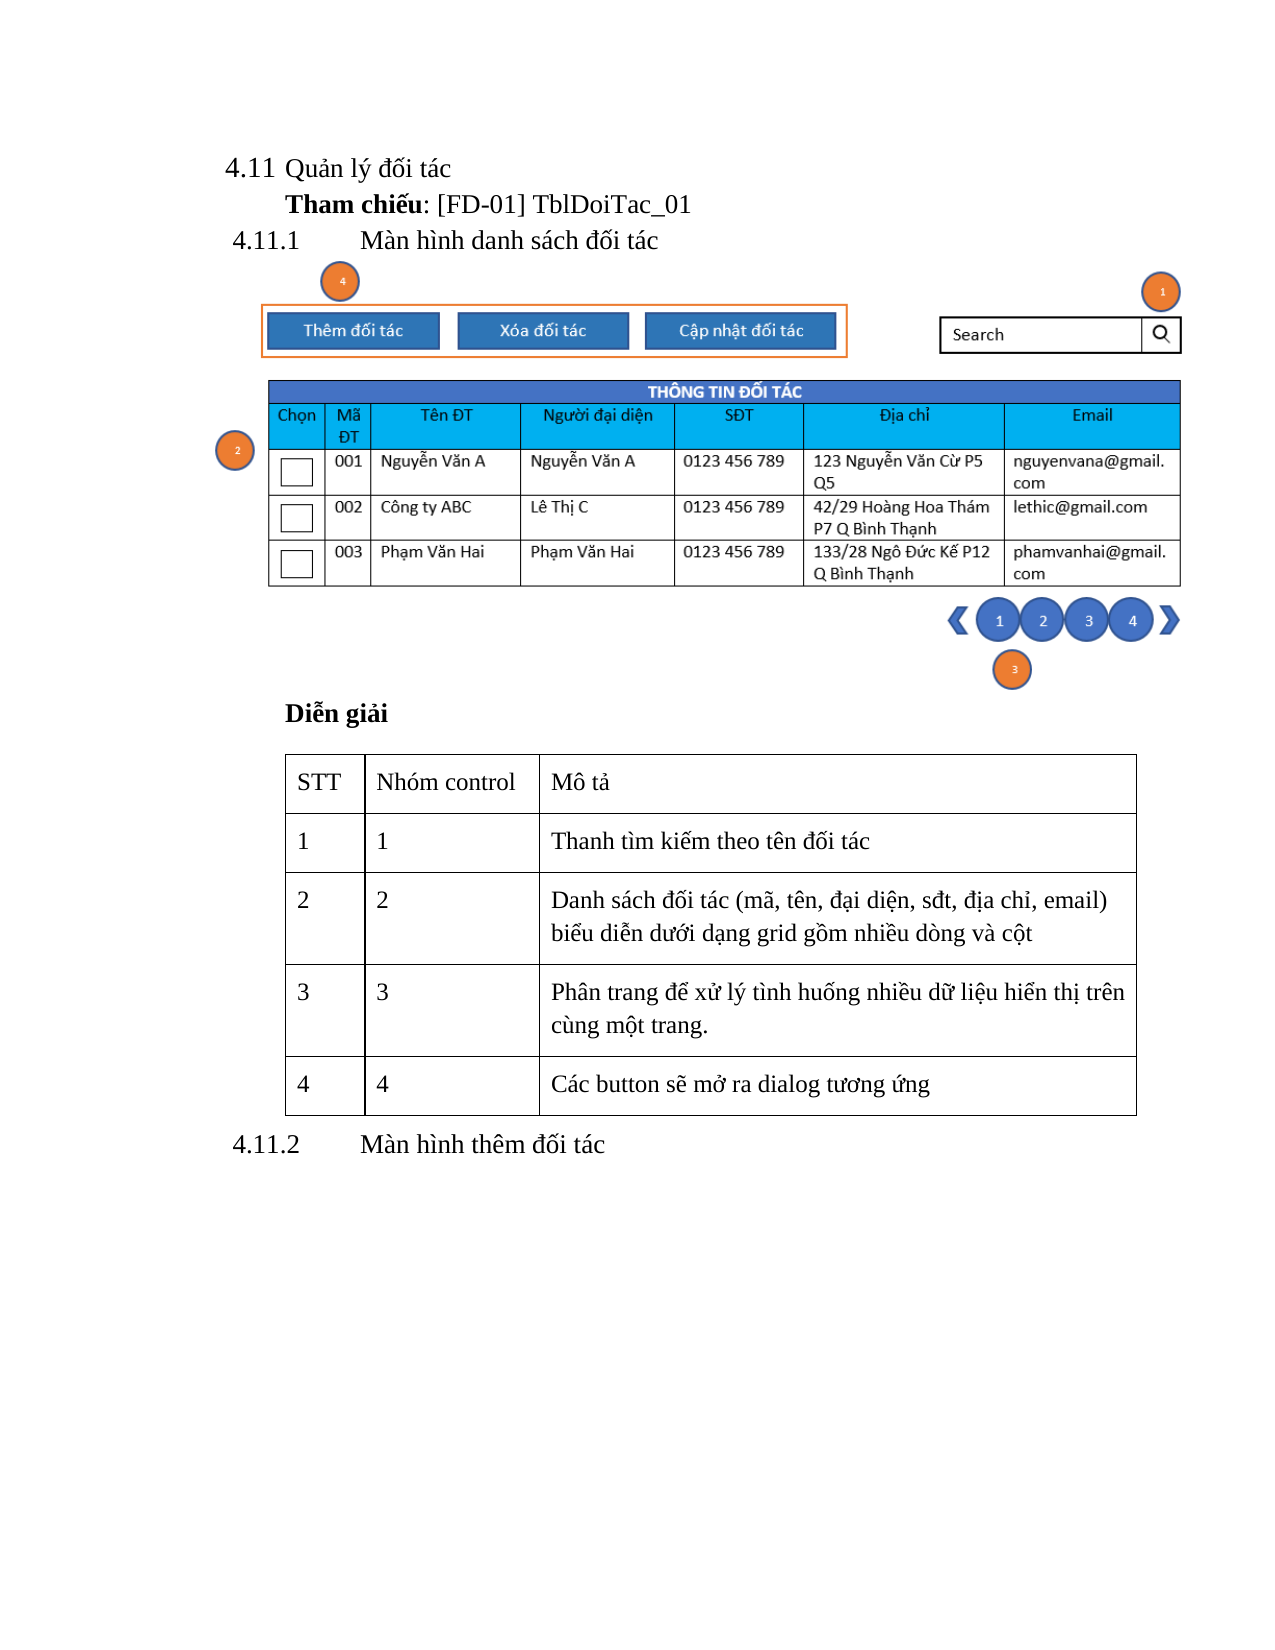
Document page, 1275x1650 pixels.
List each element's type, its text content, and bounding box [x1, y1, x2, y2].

table_cell 1 [286, 814, 364, 872]
table_cell 1 [366, 814, 539, 872]
table_cell 4 [366, 1057, 539, 1115]
table_cell 3 [286, 965, 364, 1056]
table_header STT [286, 755, 364, 813]
list Tham chiếu: [FD-01] TblDoiTac_01 [285, 188, 1125, 220]
table_cell 4 [286, 1057, 364, 1115]
table_cell 2 [286, 873, 364, 964]
table_cell 2 [366, 873, 539, 964]
list Diễn giải [285, 697, 1125, 728]
table_cell 3 [366, 965, 539, 1056]
table_cell Danh sách đối tác (mã, tên, đại diện, sđt, địa chỉ, email) biểu diễn dưới dạng grid gồm nhiều dòng và cột [540, 873, 1136, 964]
list Màn hình thêm đối tác [300, 1128, 1125, 1160]
text Quản lý đối tác [225, 150, 1125, 183]
list Màn hình danh sách đối tác [300, 224, 1125, 255]
table_cell Các button sẽ mở ra dialog tương ứng [540, 1057, 1136, 1115]
table_cell Thanh tìm kiếm theo tên đối tác [540, 814, 1136, 872]
table_header Nhóm control [366, 755, 539, 813]
picture [210, 260, 1186, 693]
table_header Mô tả [540, 755, 1136, 813]
table_cell Phân trang để xử lý tình huống nhiều dữ liệu hiển thị trên cùng một trang. [540, 965, 1136, 1056]
